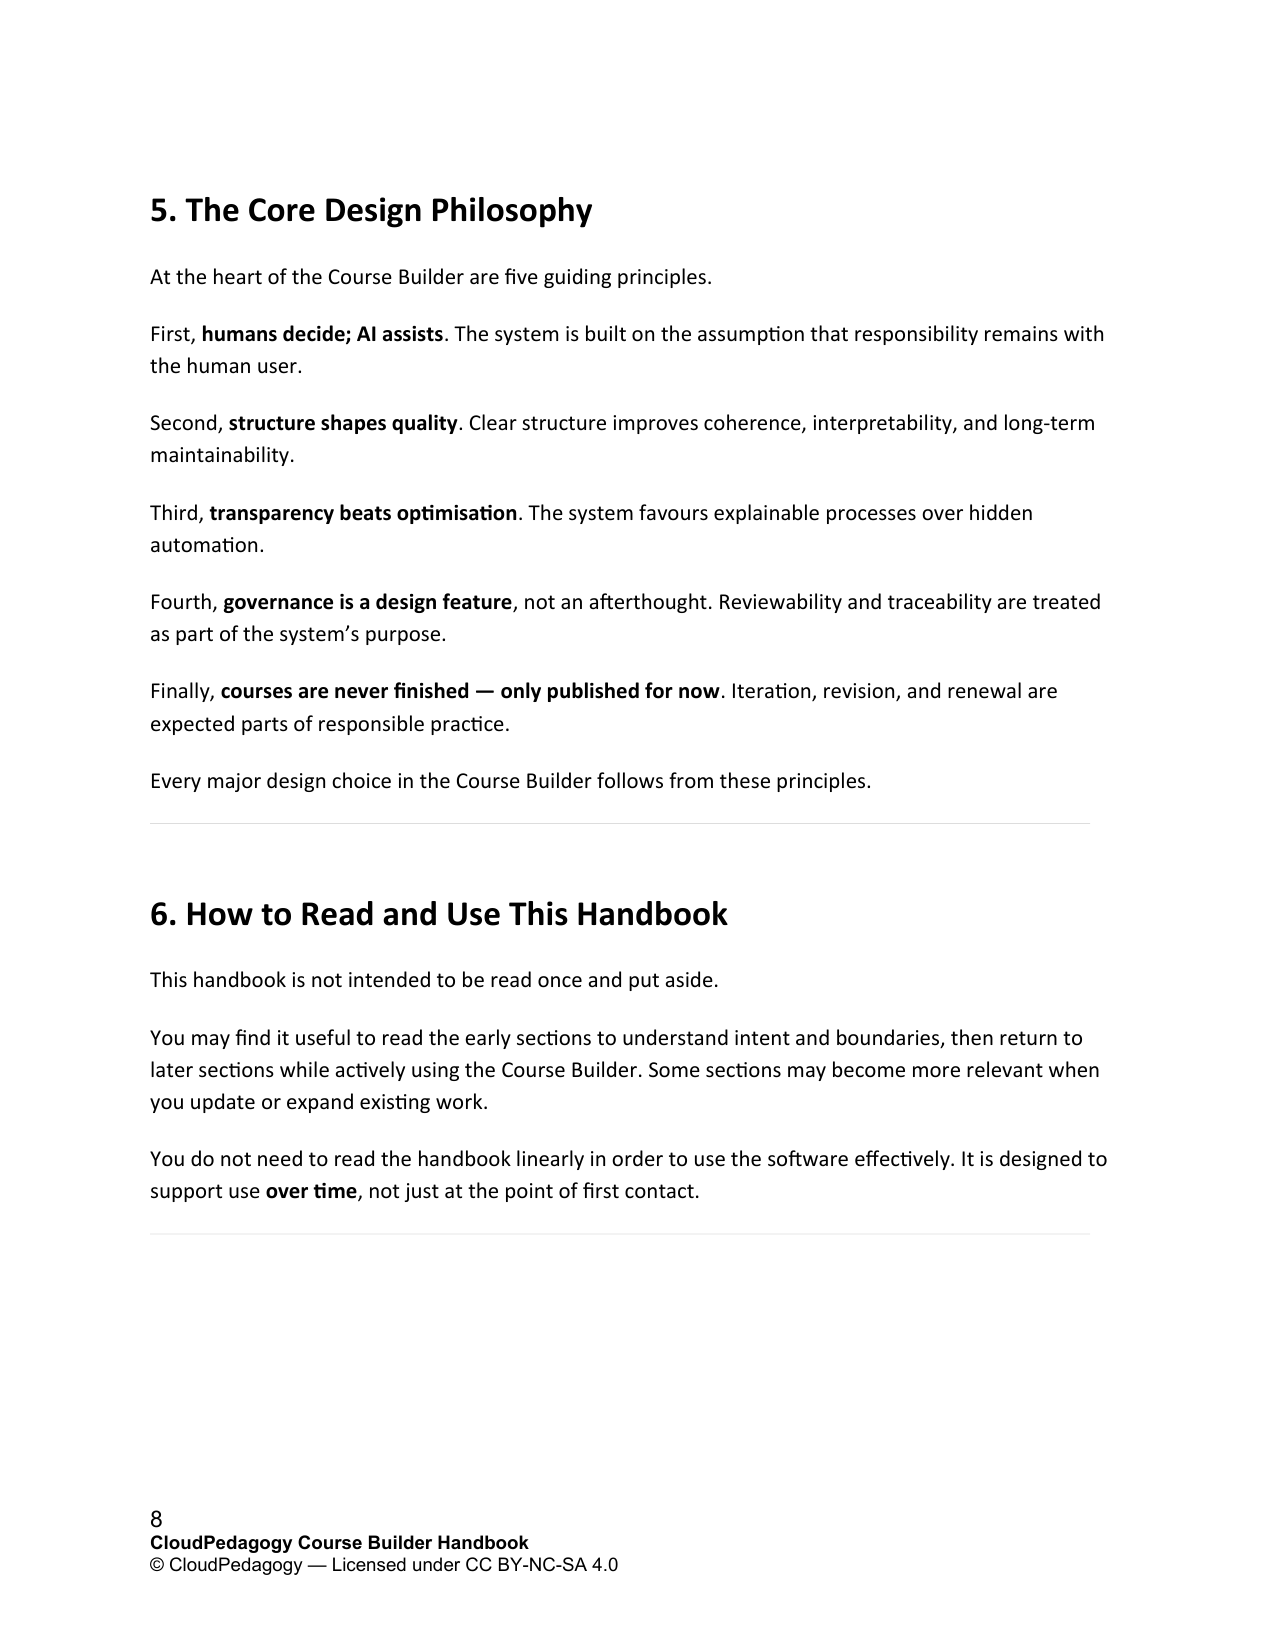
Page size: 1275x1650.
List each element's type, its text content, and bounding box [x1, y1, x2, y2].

text Every major design choice in the Course Builder follows from these principles. [150, 766, 1125, 794]
text Fourth, governance is a design feature, not an afterthought. Reviewability and traceability are treated as part of the system’s purpose. [150, 587, 1125, 648]
text You do not need to read the handbook linearly in order to use the software effectively. It is designed to support use over time, not just at the point of first contact. [150, 1144, 1125, 1205]
text Second, structure shapes quality. Clear structure improves coherence, interpretability, and long-term maintainability. [150, 409, 1125, 469]
subtitle 6. How to Read and Use This Handbook [150, 891, 1125, 934]
subtitle 5. The Core Design Philosophy [150, 187, 1125, 231]
text Finally, courses are never finished — only published for now. Iteration, revision, and renewal are expected parts of responsible practice. [150, 677, 1125, 737]
text At the heart of the Course Builder are five guiding principles. [150, 262, 1125, 290]
text This handbook is not intended to be read once and put aside. [150, 966, 1125, 994]
text You may find it useful to read the early sections to understand intent and boundaries, then return to later sections while actively using the Course Builder. Some sections may become more relevant when you update or expand existing work. [150, 1023, 1125, 1115]
text Third, transparency beats optimisation. The system favours explainable processes over hidden automation. [150, 498, 1125, 558]
text First, humans decide; AI assists. The system is built on the assumption that responsibility remains with the human user. [150, 319, 1125, 379]
